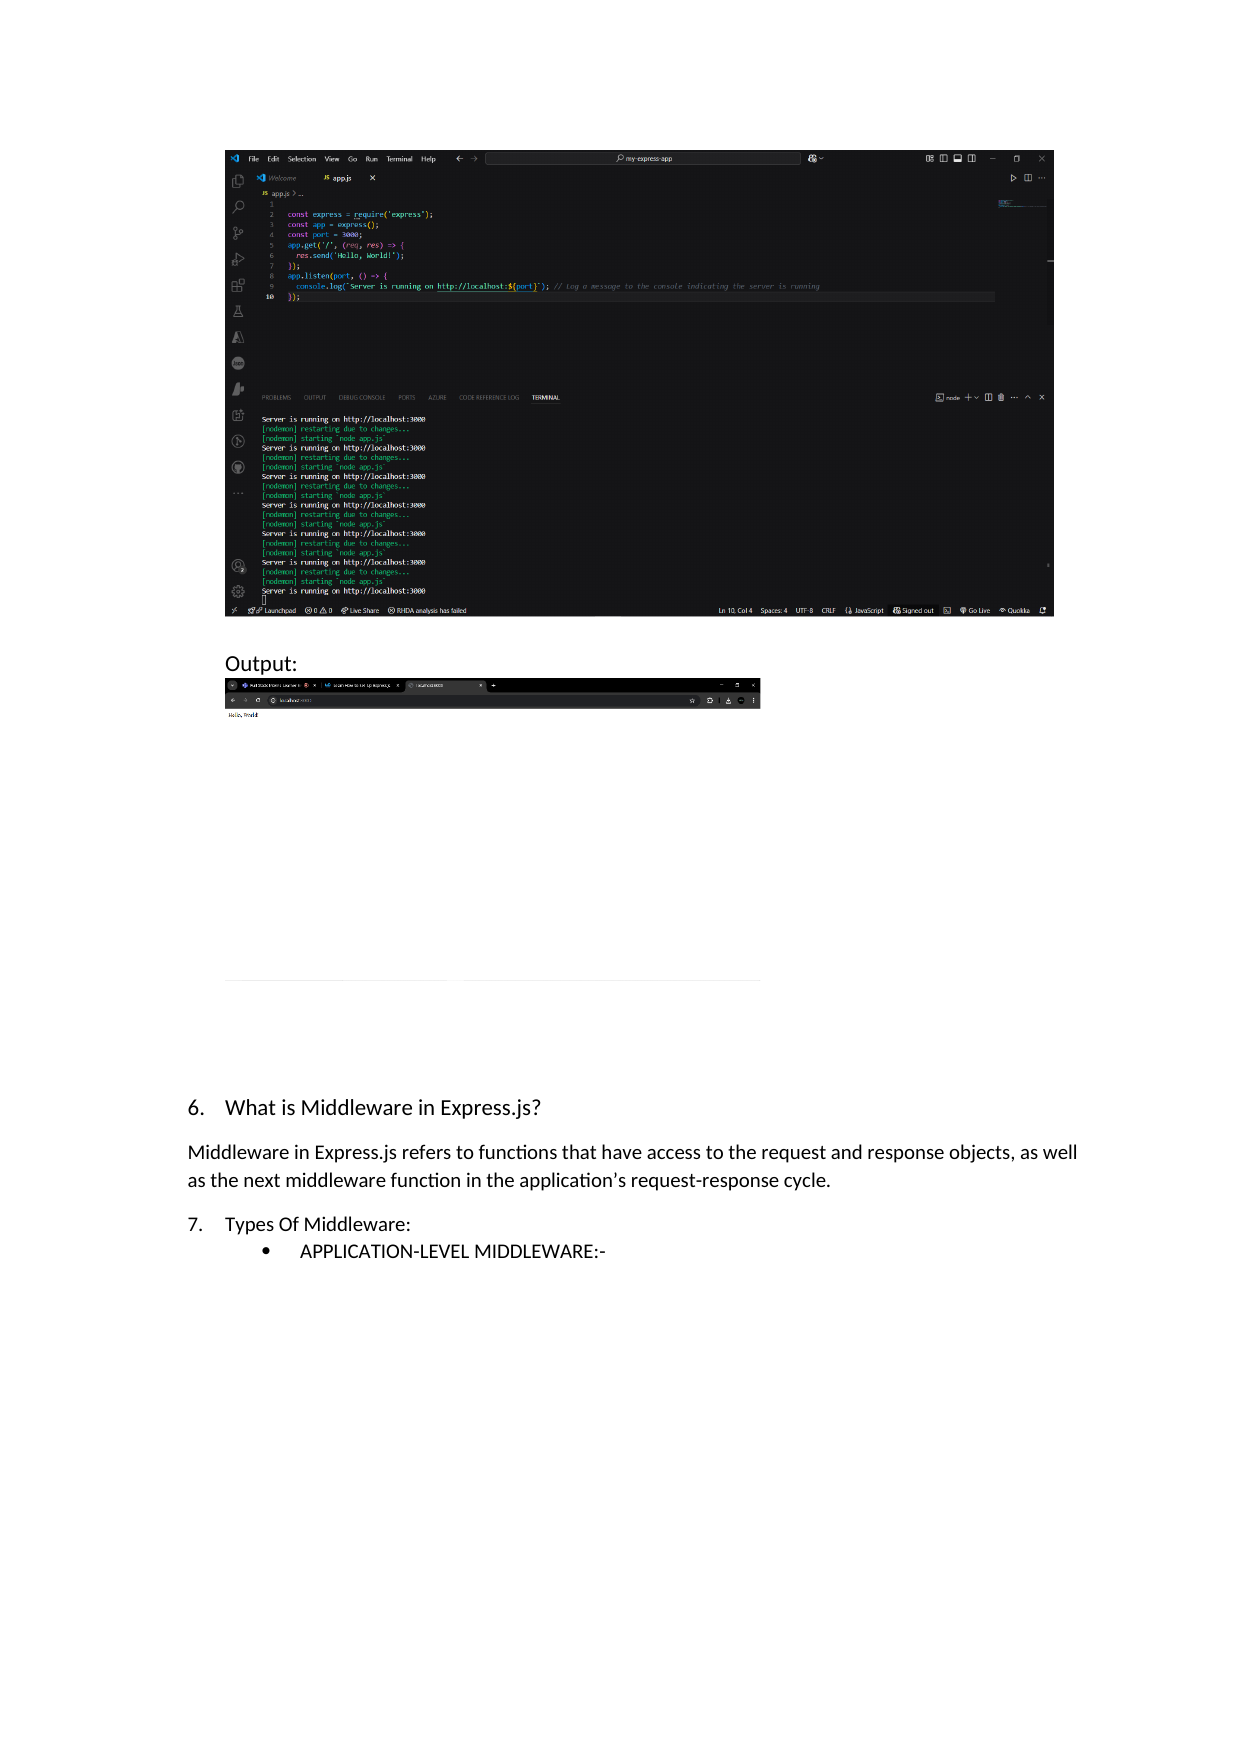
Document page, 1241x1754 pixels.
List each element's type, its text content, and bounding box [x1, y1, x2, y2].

list Types Of Middleware: [187, 1211, 1090, 1236]
picture [225, 678, 761, 981]
list APPLICATION-LEVEL MIDDLEWARE:- [262, 1238, 1090, 1264]
list Output: [225, 649, 1090, 677]
list What is Middleware in Express.js? [187, 1093, 1090, 1121]
picture [225, 150, 1054, 617]
text Middleware in Express.js refers to functions that have access to the request and response objects, as well as the next middleware function in the application’s request-response cycle. [187, 1139, 1090, 1192]
